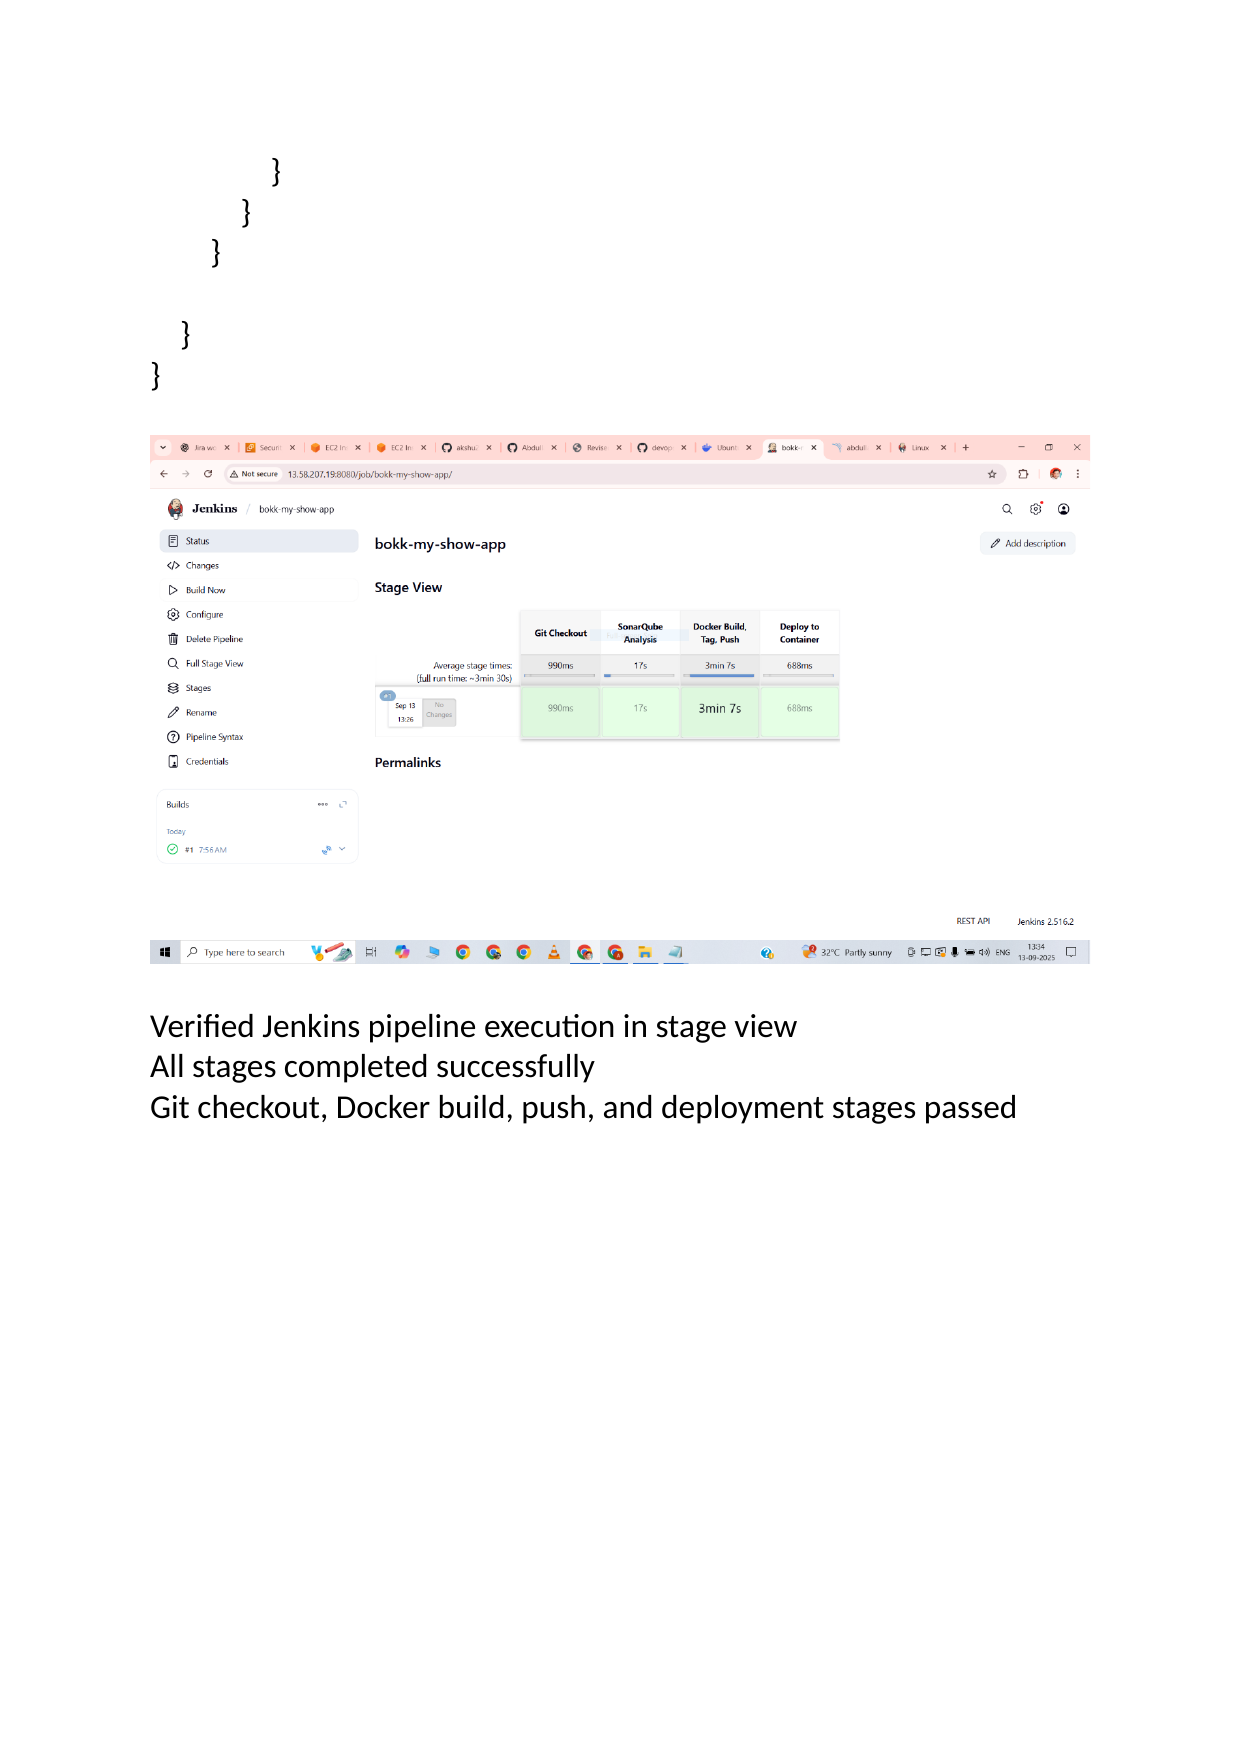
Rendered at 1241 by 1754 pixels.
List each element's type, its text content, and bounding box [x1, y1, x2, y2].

text Verified Jenkins pipeline execution in stage view All stages completed successfully Git checkout, Docker build, push, and deployment stages passed CI/CD process confirmed as successful [150, 1005, 1090, 1127]
text } [150, 191, 1090, 231]
text } [150, 354, 1090, 394]
text } [150, 231, 1090, 272]
picture [150, 435, 1091, 964]
text } [150, 150, 1090, 191]
text } [150, 313, 1090, 354]
